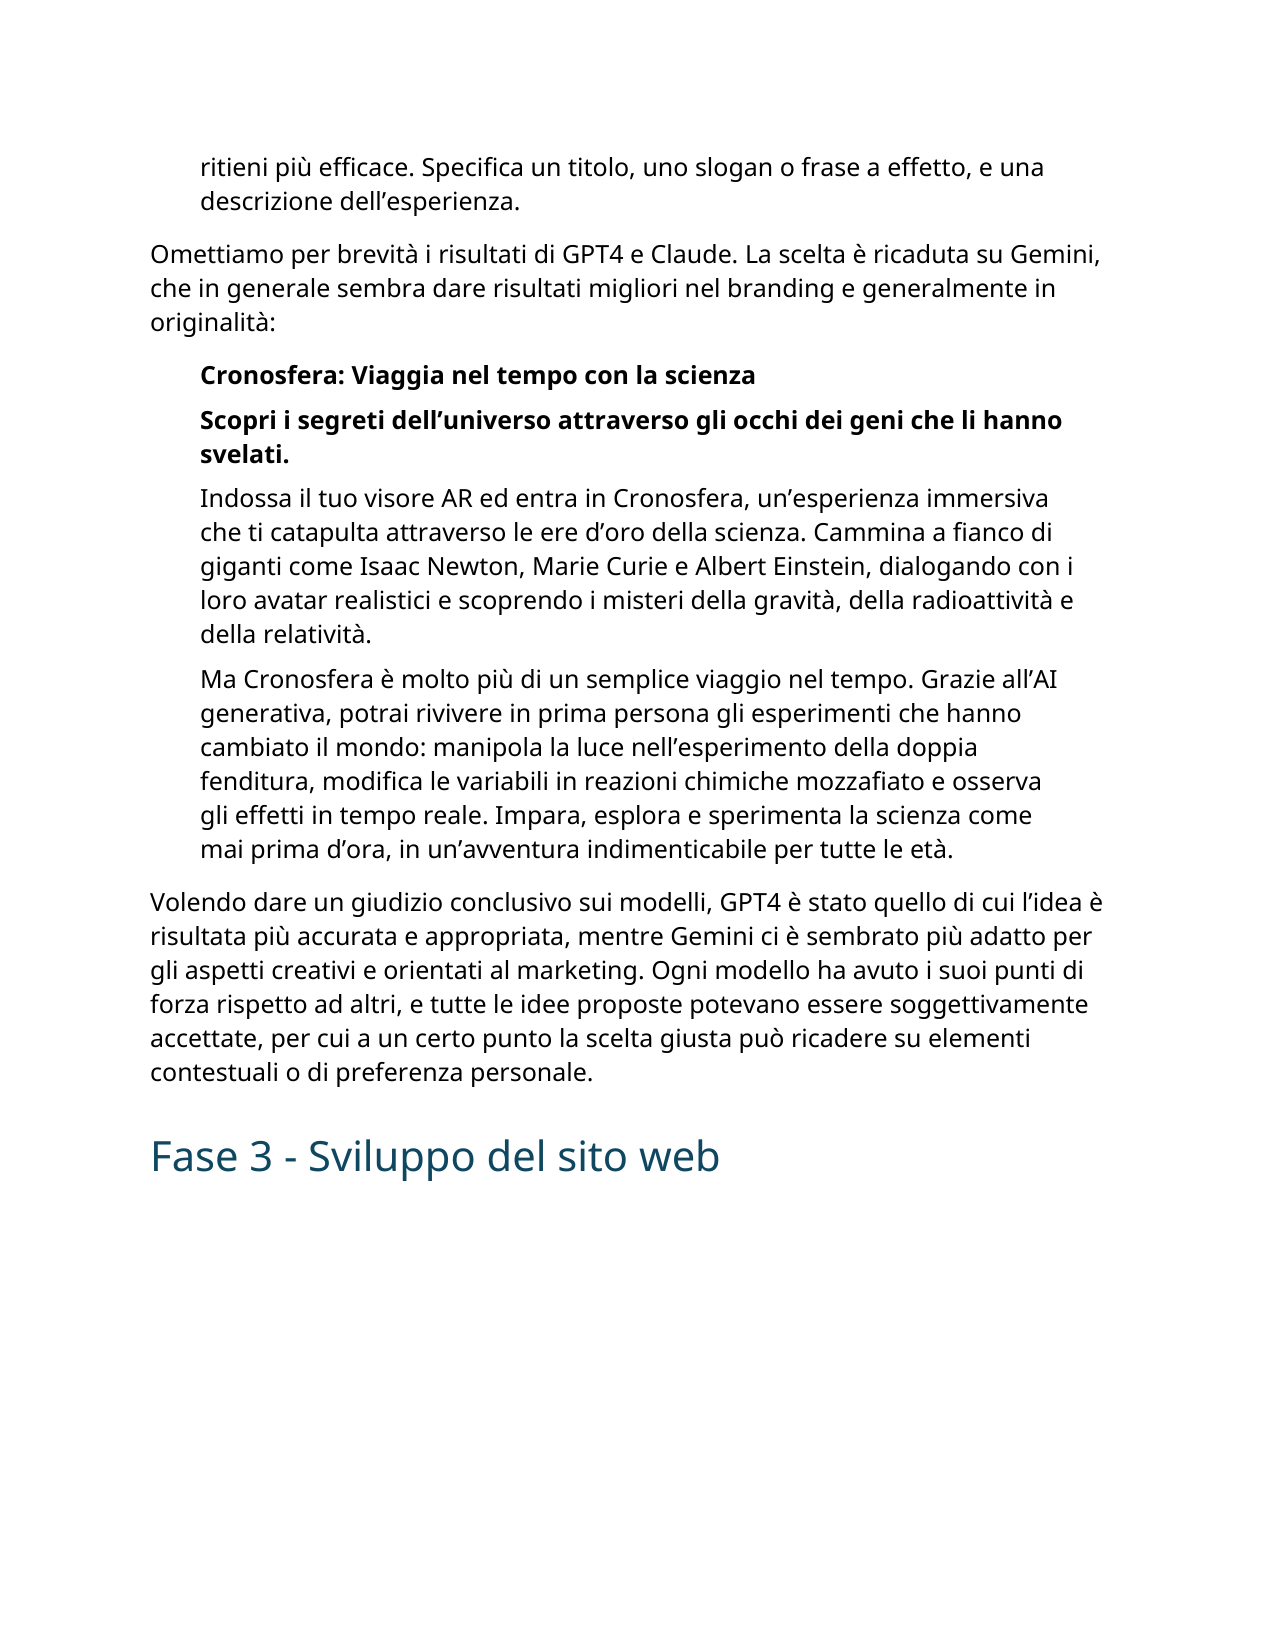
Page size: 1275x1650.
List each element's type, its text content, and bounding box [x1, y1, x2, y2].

text Cronosfera: Viaggia nel tempo con la scienza [200, 358, 1075, 392]
text Scopri i segreti dell’universo attraverso gli occhi dei geni che li hanno svelati. [200, 402, 1075, 470]
subtitle Fase 3 - Sviluppo del sito web [150, 1127, 1125, 1183]
text Ma Cronosfera è molto più di un semplice viaggio nel tempo. Grazie all’AI generativa, potrai rivivere in prima persona gli esperimenti che hanno cambiato il mondo: manipola la luce nell’esperimento della doppia fenditura, modifica le variabili in reazioni chimiche mozzafiato e osserva gli effetti in tempo reale. Impara, esplora e sperimenta la scienza come mai prima d’ora, in un’avventura indimenticabile per tutte le età. [200, 662, 1075, 866]
text Volendo dare un giudizio conclusivo sui modelli, GPT4 è stato quello di cui l’idea è risultata più accurata e appropriata, mentre Gemini ci è sembrato più adatto per gli aspetti creativi e orientati al marketing. Ogni modello ha avuto i suoi punti di forza rispetto ad altri, e tutte le idee proposte potevano essere soggettivamente accettate, per cui a un certo punto la scelta giusta può ricadere su elementi contestuali o di preferenza personale. [150, 885, 1125, 1089]
text Omettiamo per brevità i risultati di GPT4 e Claude. La scelta è ricaduta su Gemini, che in generale sembra dare risultati migliori nel branding e generalmente in originalità: [150, 237, 1125, 339]
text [200, 150, 1075, 218]
text Indossa il tuo visore AR ed entra in Cronosfera, un’esperienza immersiva che ti catapulta attraverso le ere d’oro della scienza. Cammina a fianco di giganti come Isaac Newton, Marie Curie e Albert Einstein, dialogando con i loro avatar realistici e scoprendo i misteri della gravità, della radioattività e della relatività. [200, 481, 1075, 651]
